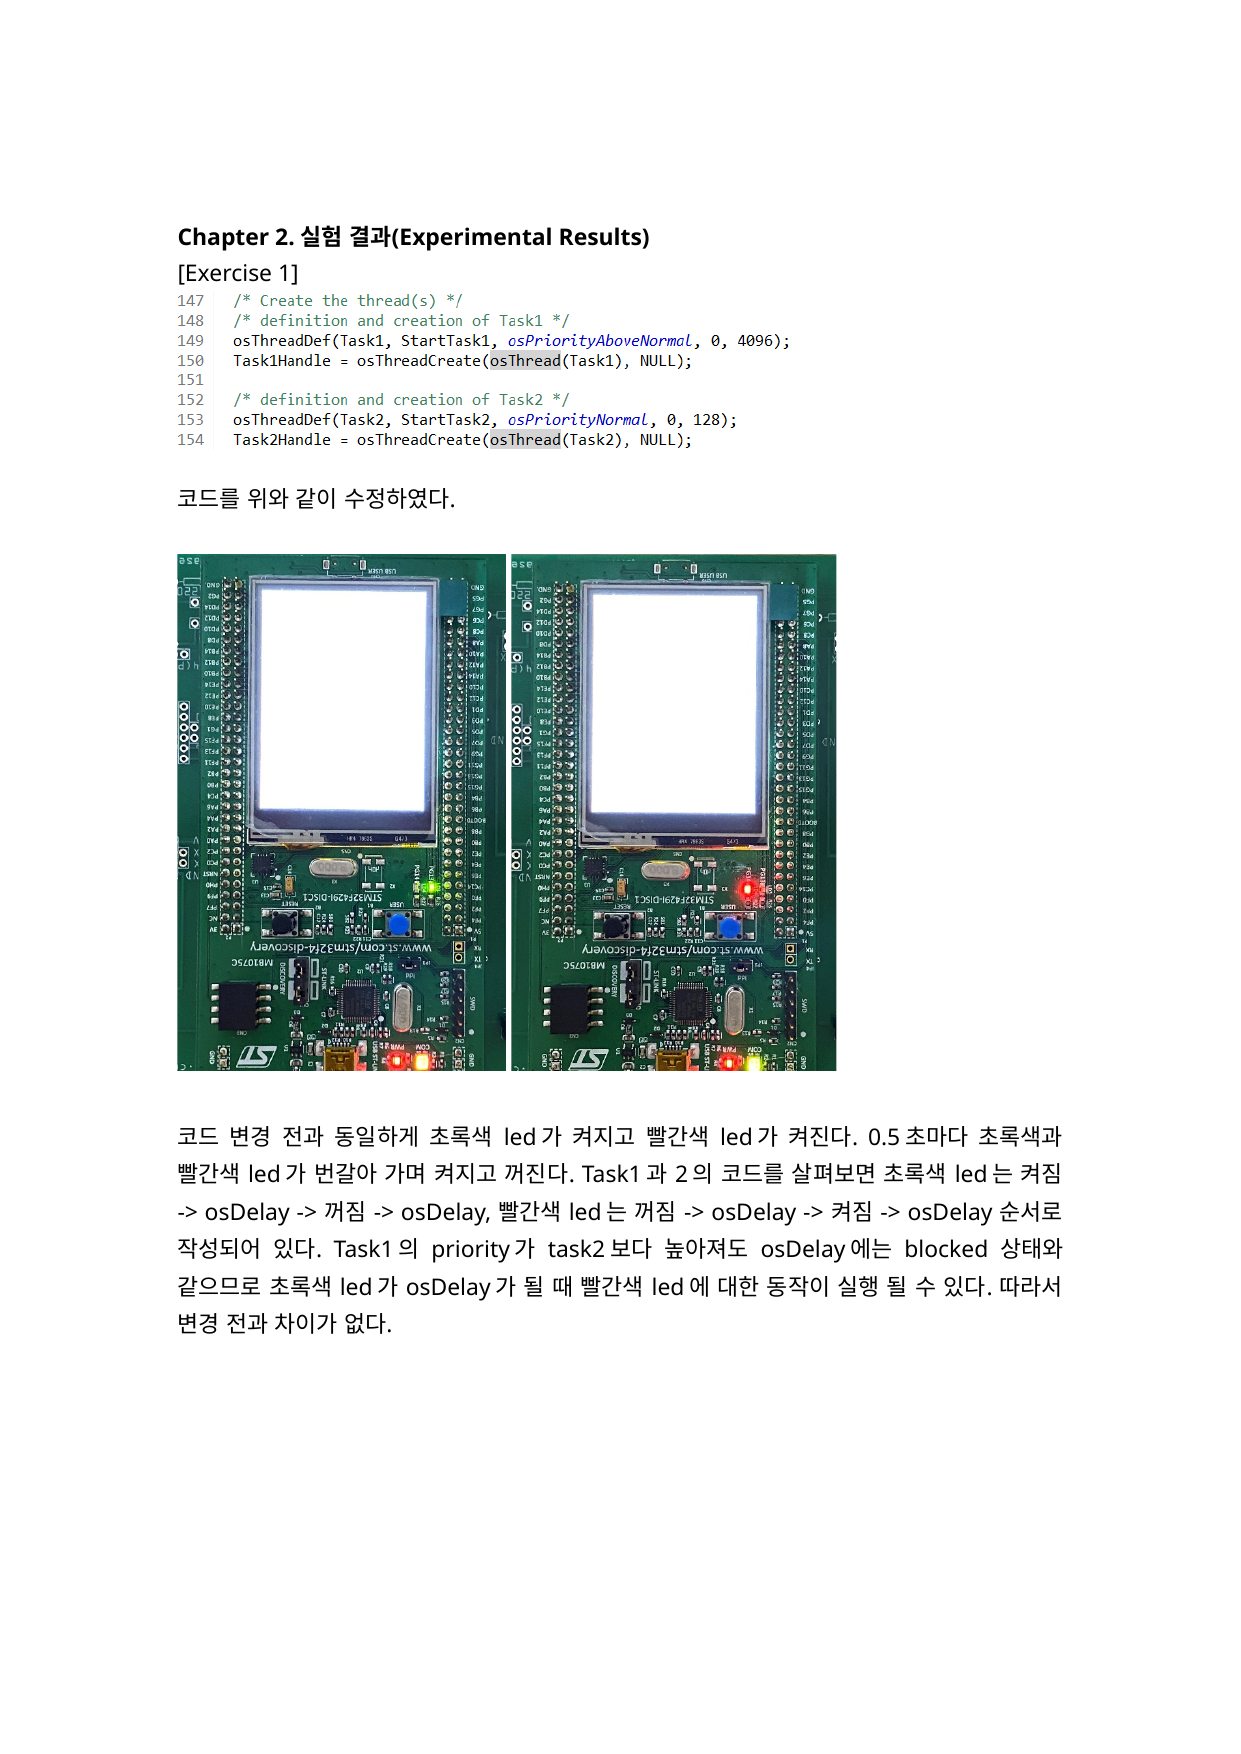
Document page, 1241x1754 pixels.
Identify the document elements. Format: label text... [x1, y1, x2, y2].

text 코드를 위와 같이 수정하였다. [177, 479, 1063, 517]
text [Exercise 1] [177, 254, 1063, 292]
text Chapter 2. 실험 결과(Experimental Results) [177, 217, 1063, 254]
picture [177, 291, 795, 450]
text 코드 변경 전과 동일하게 초록색 led가 켜지고 빨간색 led가 켜진다. 0.5초마다 초록색과 빨간색 led가 번갈아 가며 켜지고 꺼진다. Task1과 2의 코드를 살펴보면 초록색 led는 켜짐 -> osDelay -> 꺼짐 -> osDelay, 빨간색 led는 꺼짐 -> osDelay -> 켜짐 -> osDelay 순서로 작성되어 있다. Task1의 priority가 task2보다 높아져도 osDelay에는 blocked 상태와 같으므로 초록색 led가 osDelay가 될 때 빨간색 led에 대한 동작이 실행 될 수 있다. 따라서 변경 전과 차이가 없다. [177, 1117, 1063, 1342]
picture [177, 554, 506, 1071]
picture [511, 554, 837, 1071]
